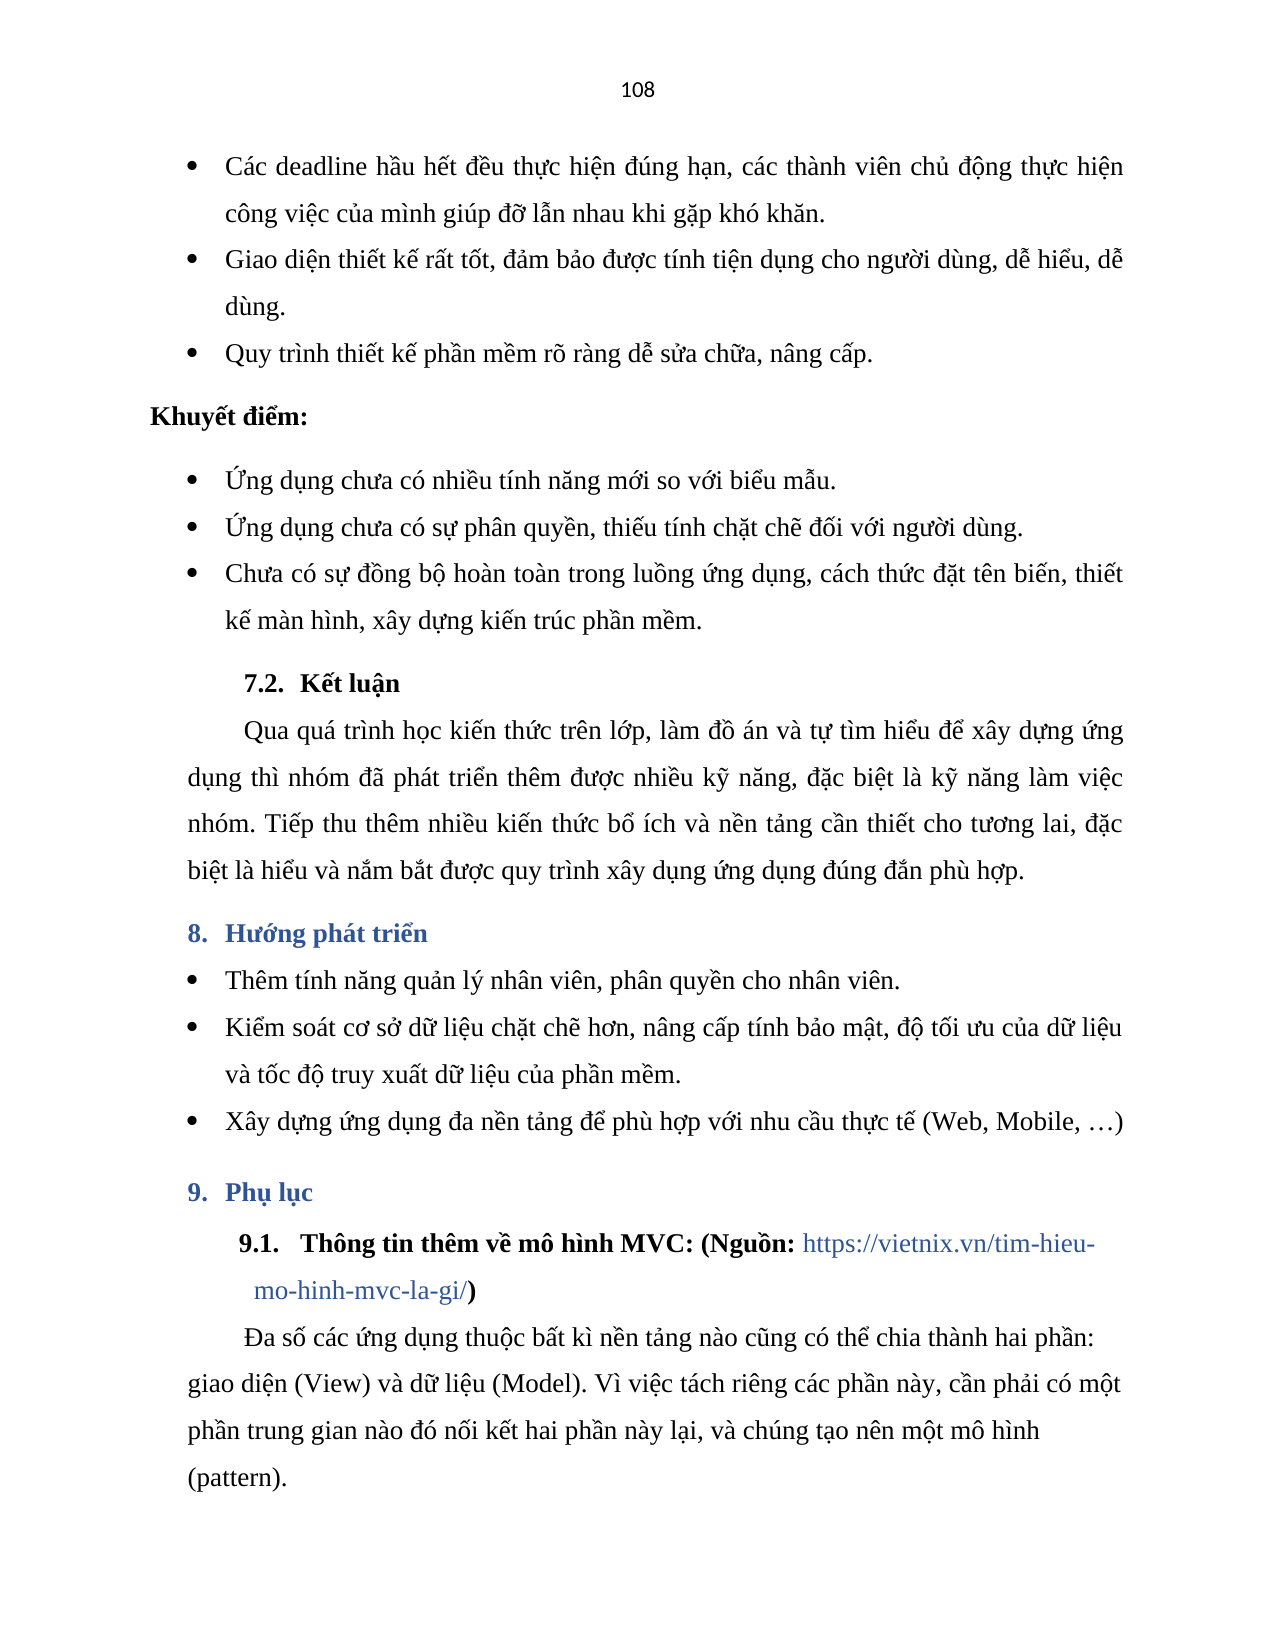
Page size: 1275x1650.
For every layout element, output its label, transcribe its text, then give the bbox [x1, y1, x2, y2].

subtitle Kết luận [244, 668, 1125, 699]
list Chưa có sự đồng bộ hoàn toàn trong luồng ứng dụng, cách thức đặt tên biến, thiết kế màn hình, xây dựng kiến trúc phần mềm. [187, 557, 1125, 635]
subtitle Hướng phát triển [187, 918, 1125, 949]
subtitle Phụ lục [187, 1176, 1125, 1208]
list Ứng dụng chưa có sự phân quyền, thiếu tính chặt chẽ đối với người dùng. [187, 511, 1125, 542]
text Khuyết điểm: [150, 400, 1125, 432]
text Đa số các ứng dụng thuộc bất kì nền tảng nào cũng có thể chia thành hai phần: giao diện (View) và dữ liệu (Model). Vì việc tách riêng các phần này, cần phải có một phần trung gian nào đó nối kết hai phần này lại, và chúng tạo nên một mô hình (pattern). [187, 1321, 1125, 1492]
list Thêm tính năng quản lý nhân viên, phân quyền cho nhân viên. [187, 964, 1125, 996]
list Qua quá trình học kiến thức trên lớp, làm đồ án và tự tìm hiểu để xây dựng ứng dụng thì nhóm đã phát triển thêm được nhiều kỹ năng, đặc biệt là kỹ năng làm việc nhóm. Tiếp thu thêm nhiều kiến thức bổ ích và nền tảng cần thiết cho tương lai, đặc biệt là hiểu và nắm bắt được quy trình xây dụng ứng dụng đúng đắn phù hợp. [187, 714, 1125, 885]
list Các deadline hầu hết đều thực hiện đúng hạn, các thành viên chủ động thực hiện công việc của mình giúp đỡ lẫn nhau khi gặp khó khăn. [187, 150, 1125, 228]
list Quy trình thiết kế phần mềm rõ ràng dễ sửa chữa, nâng cấp. [187, 337, 1125, 368]
list Ứng dụng chưa có nhiều tính năng mới so với biểu mẫu. [187, 464, 1125, 495]
list Giao diện thiết kế rất tốt, đảm bảo được tính tiện dụng cho người dùng, dễ hiểu, dễ dùng. [187, 243, 1125, 321]
list Kiểm soát cơ sở dữ liệu chặt chẽ hơn, nâng cấp tính bảo mật, độ tối ưu của dữ liệu và tốc độ truy xuất dữ liệu của phần mềm. [187, 1011, 1125, 1089]
subtitle Thông tin thêm về mô hình MVC: (Nguồn: https://vietnix.vn/tim-hieu-mo-hinh-mvc-la-gi/) [239, 1227, 1125, 1305]
list Xây dựng ứng dụng đa nền tảng để phù hợp với nhu cầu thực tế (Web, Mobile, …) [187, 1104, 1125, 1136]
